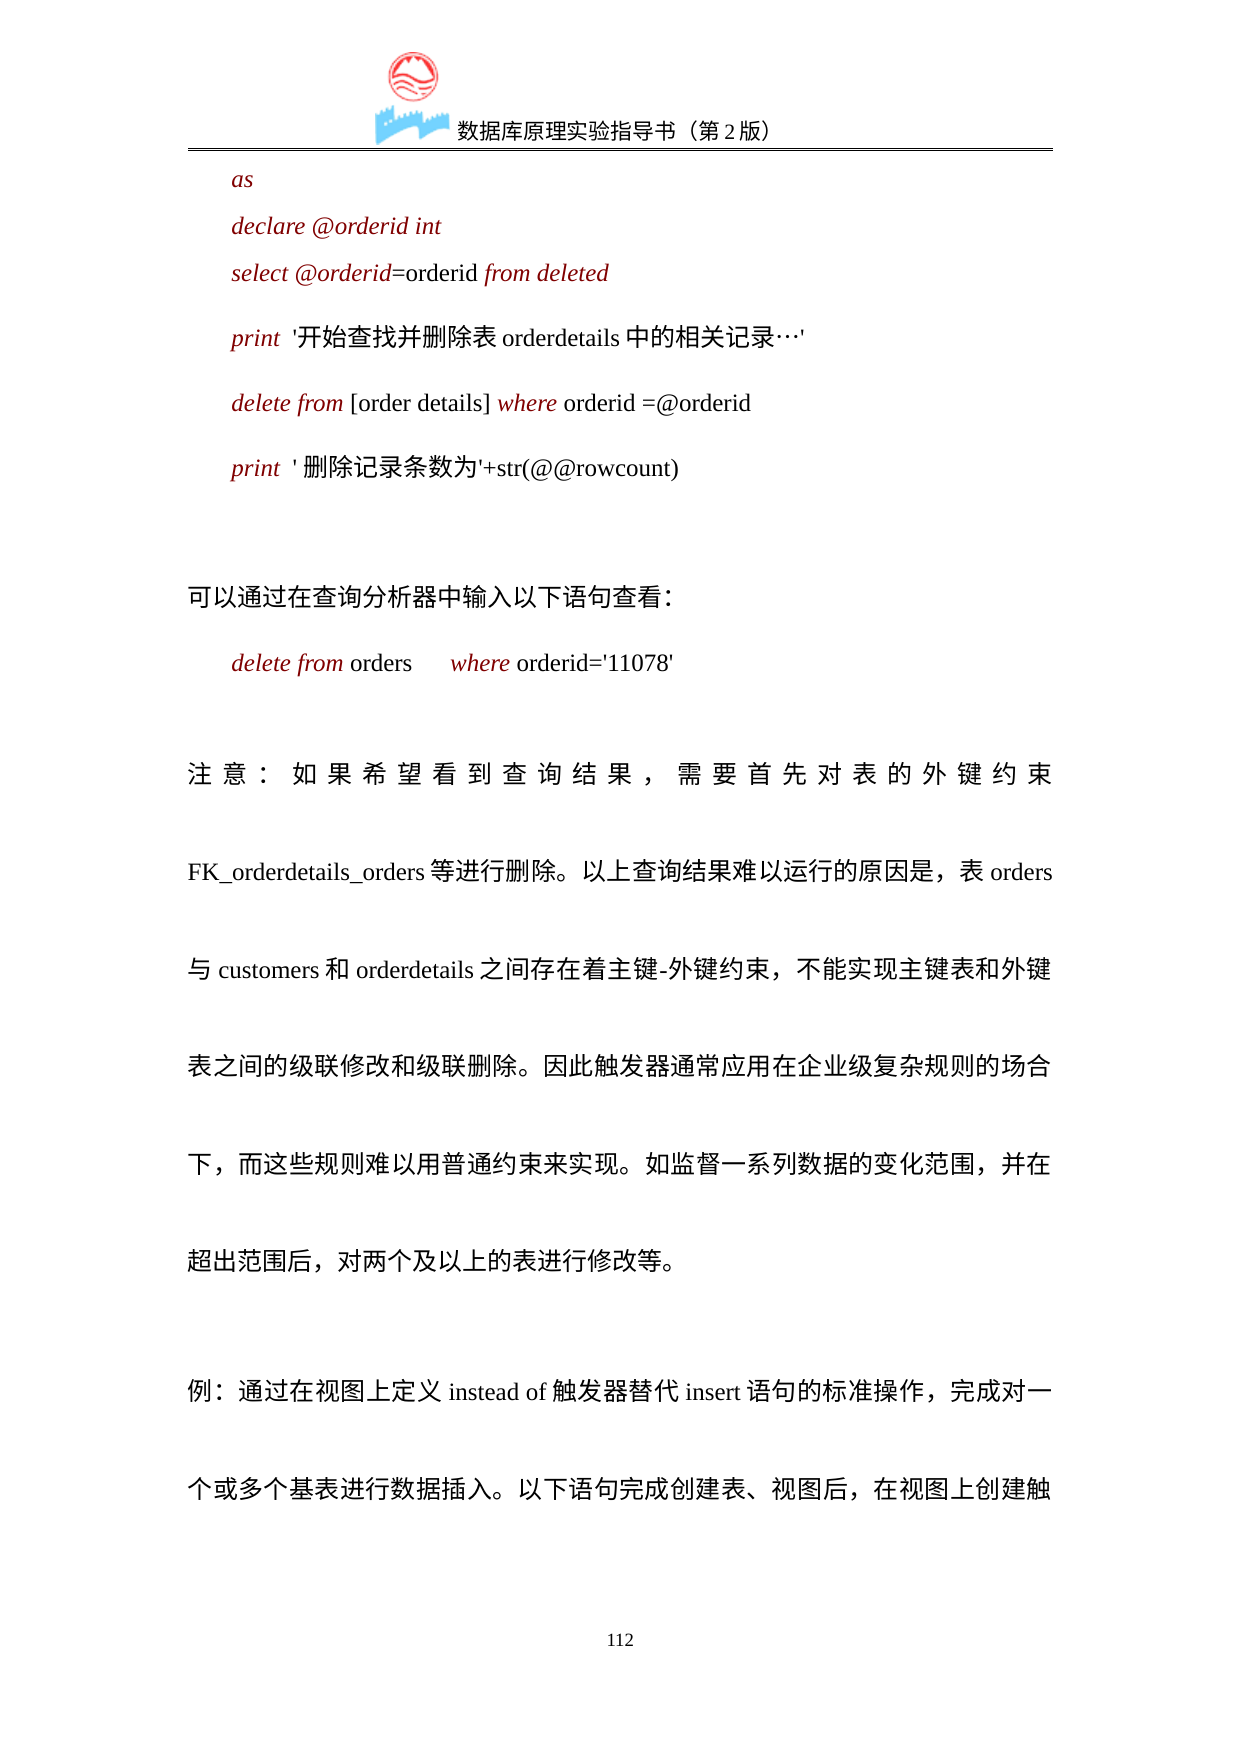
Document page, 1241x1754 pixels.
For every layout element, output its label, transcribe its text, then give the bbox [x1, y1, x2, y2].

text delete from orders where orderid='11078' [187, 646, 1053, 678]
picture [375, 52, 451, 145]
text declare @orderid int [187, 209, 1053, 242]
text 注意：如果希望看到查询结果，需要首先对表的外键约束FK_orderdetails_orders等进行删除。以上查询结果难以运行的原因是，表orders与customers和orderdetails之间存在着主键-外键约束，不能实现主键表和外键表之间的级联修改和级联删除。因此触发器通常应用在企业级复杂规则的场合下，而这些规则难以用普通约束来实现。如监督一系列数据的变化范围，并在超出范围后，对两个及以上的表进行修改等。 [187, 740, 1053, 1292]
text 例：通过在视图上定义instead of触发器替代insert语句的标准操作，完成对一个或多个基表进行数据插入。以下语句完成创建表、视图后，在视图上创建触发器，完成对基表的数据插入操作。（如果同时向多个基表插入数据，不推荐通过视图触发器完成，最好单独进行操作）。语句如下： [187, 1357, 1053, 1520]
text print '开始查找并删除表orderdetails中的相关记录…' [187, 303, 1053, 368]
text select @orderid=orderid from deleted [187, 256, 1053, 288]
text 可以通过在查询分析器中输入以下语句查看： [187, 563, 1053, 628]
text as [187, 162, 1053, 195]
text delete from [order details] where orderid =@orderid [187, 386, 1053, 418]
text print ' 删除记录条数为'+str(@@rowcount) [187, 433, 1053, 498]
